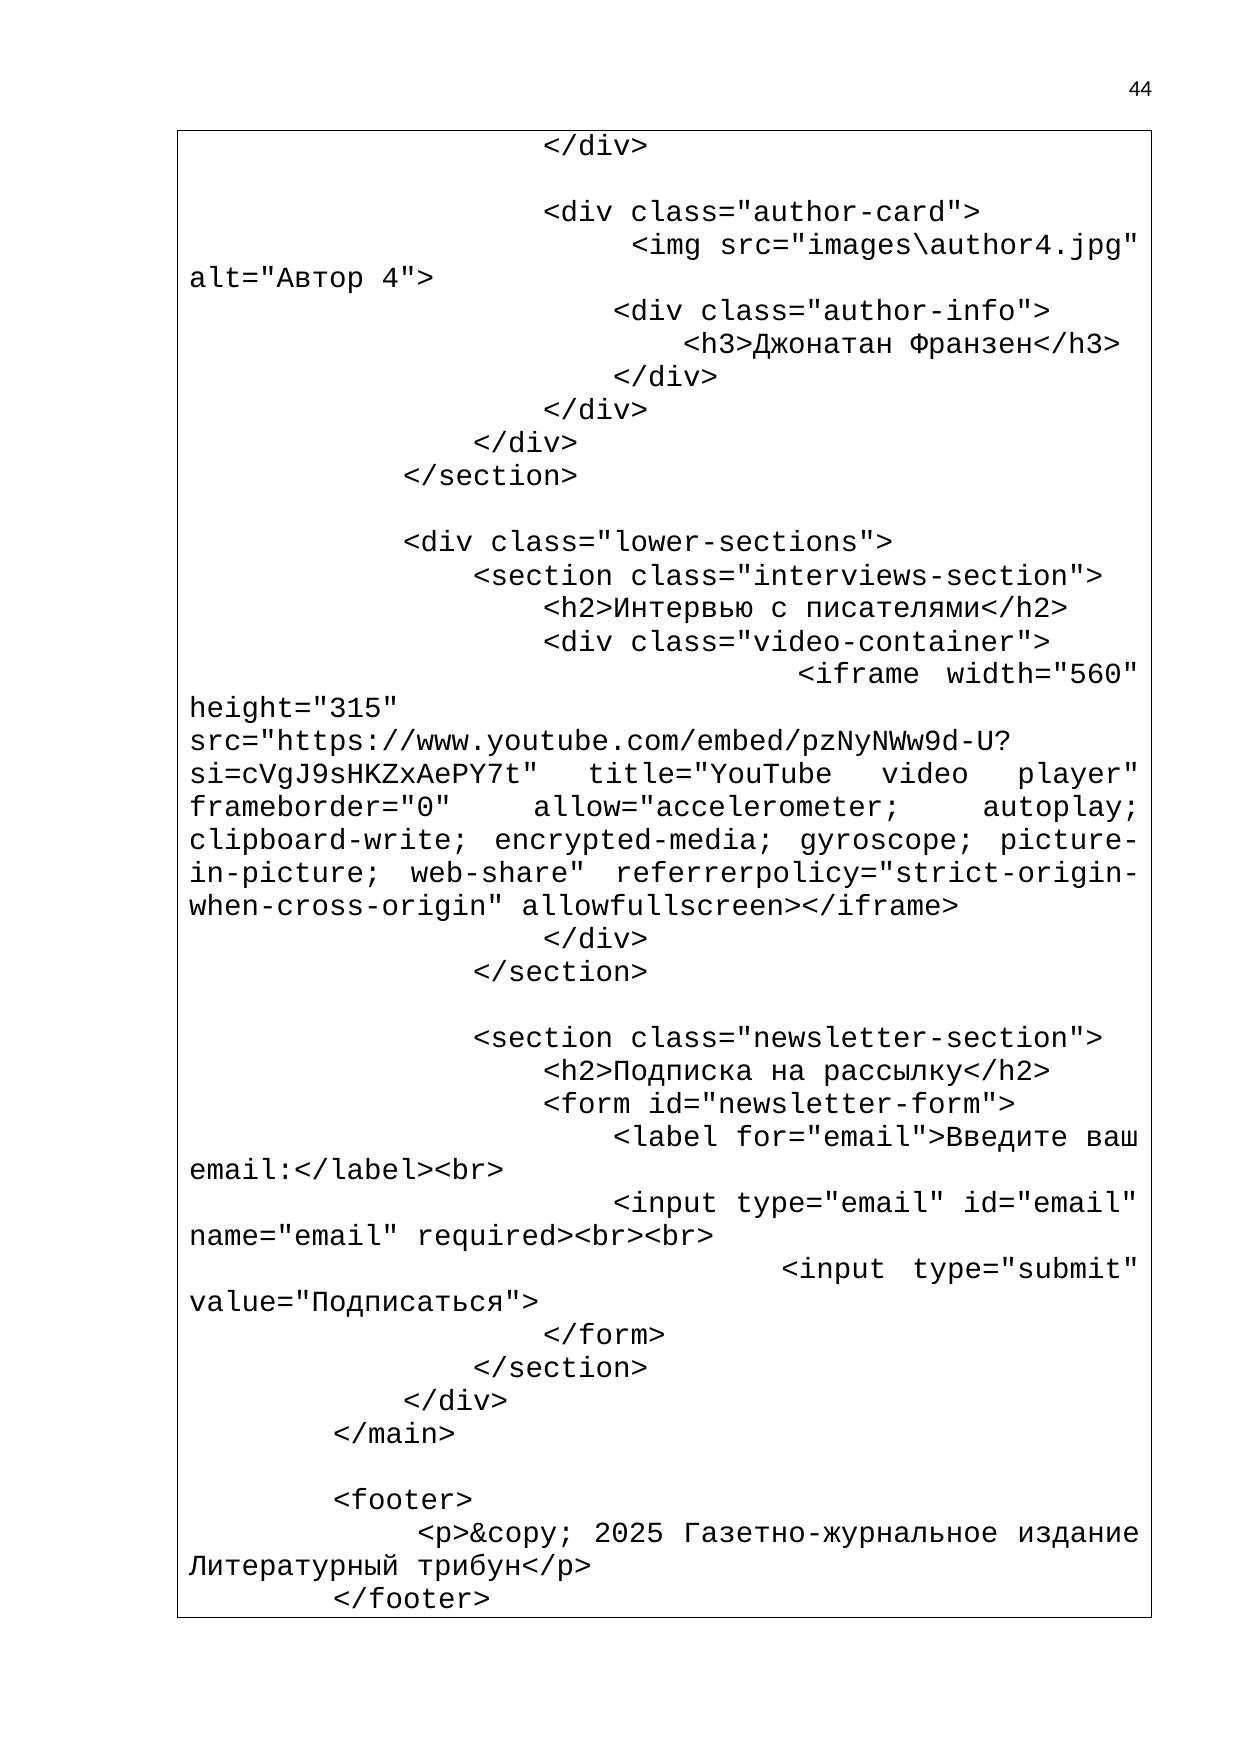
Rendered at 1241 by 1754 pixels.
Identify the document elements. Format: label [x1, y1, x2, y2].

table_header [178, 131, 1151, 1617]
